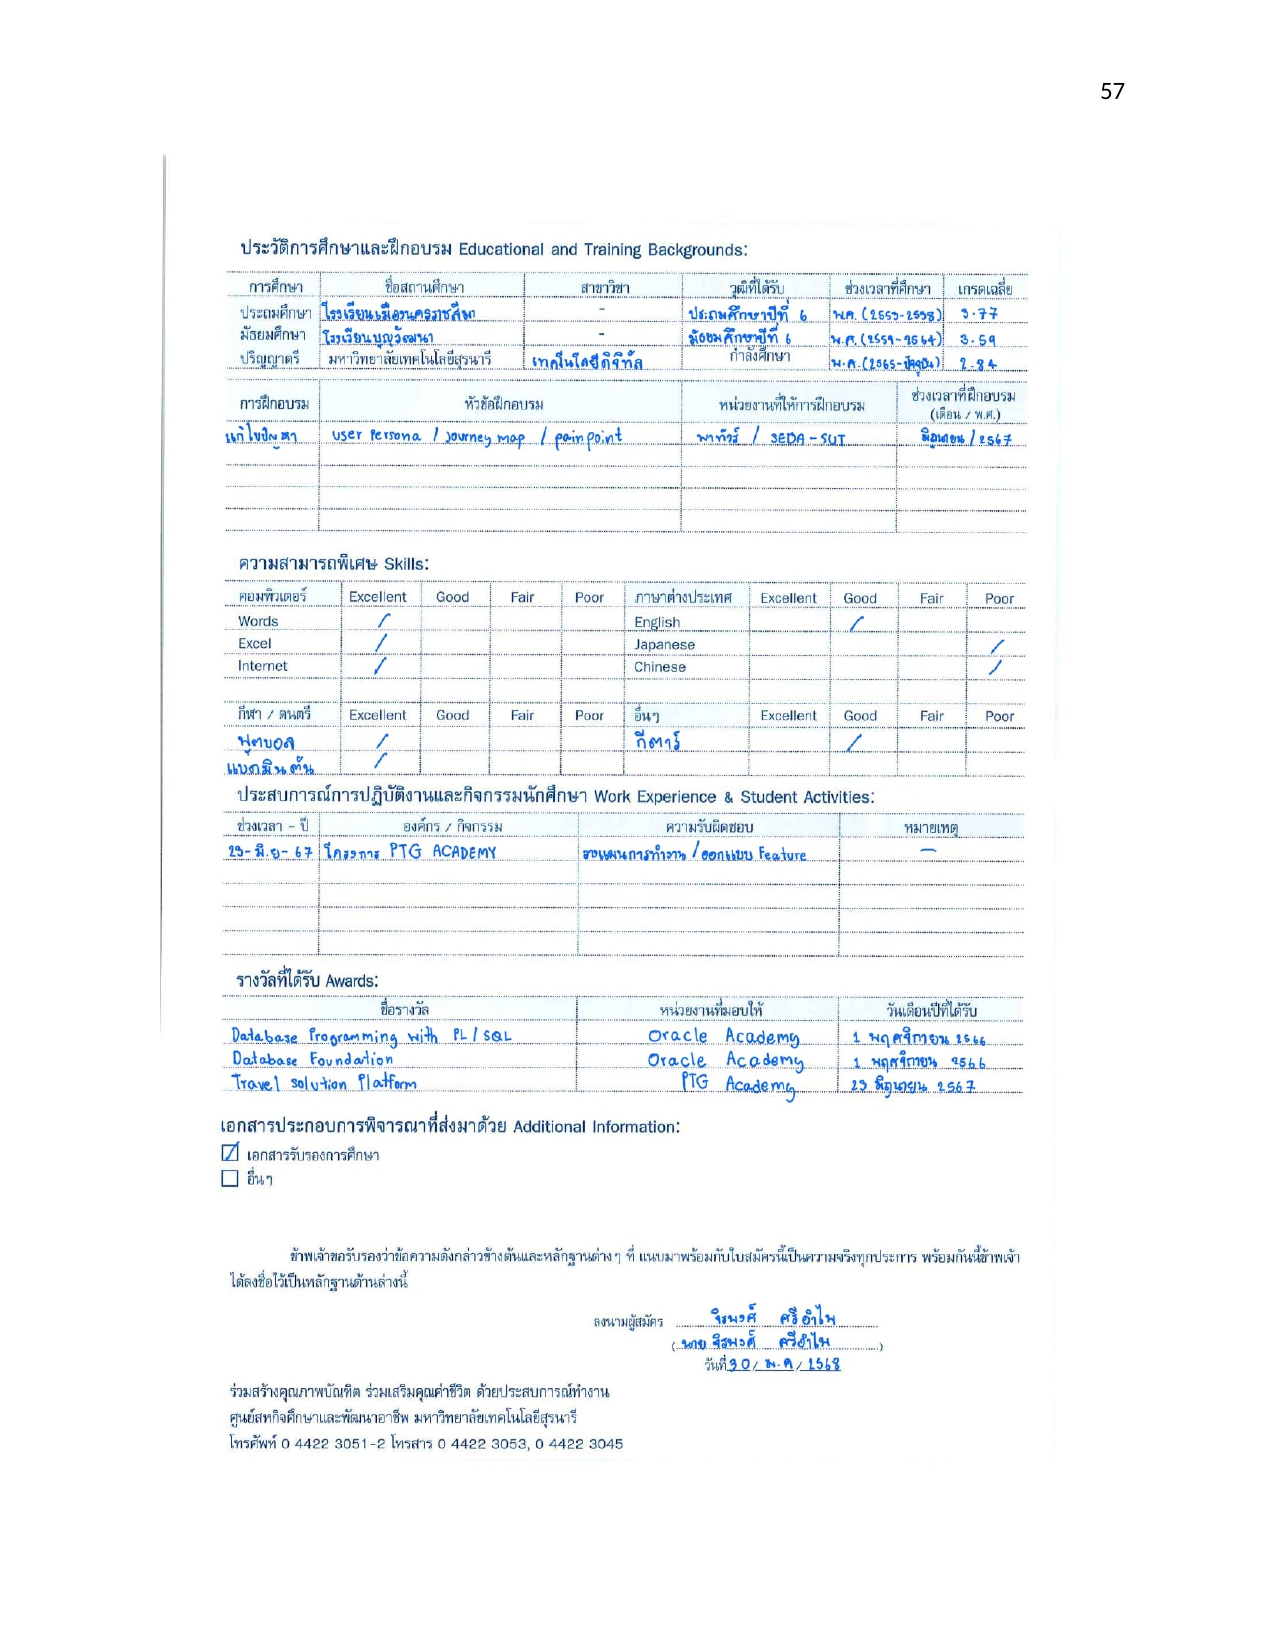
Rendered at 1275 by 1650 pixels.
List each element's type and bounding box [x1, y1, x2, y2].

picture [160, 150, 1115, 1498]
